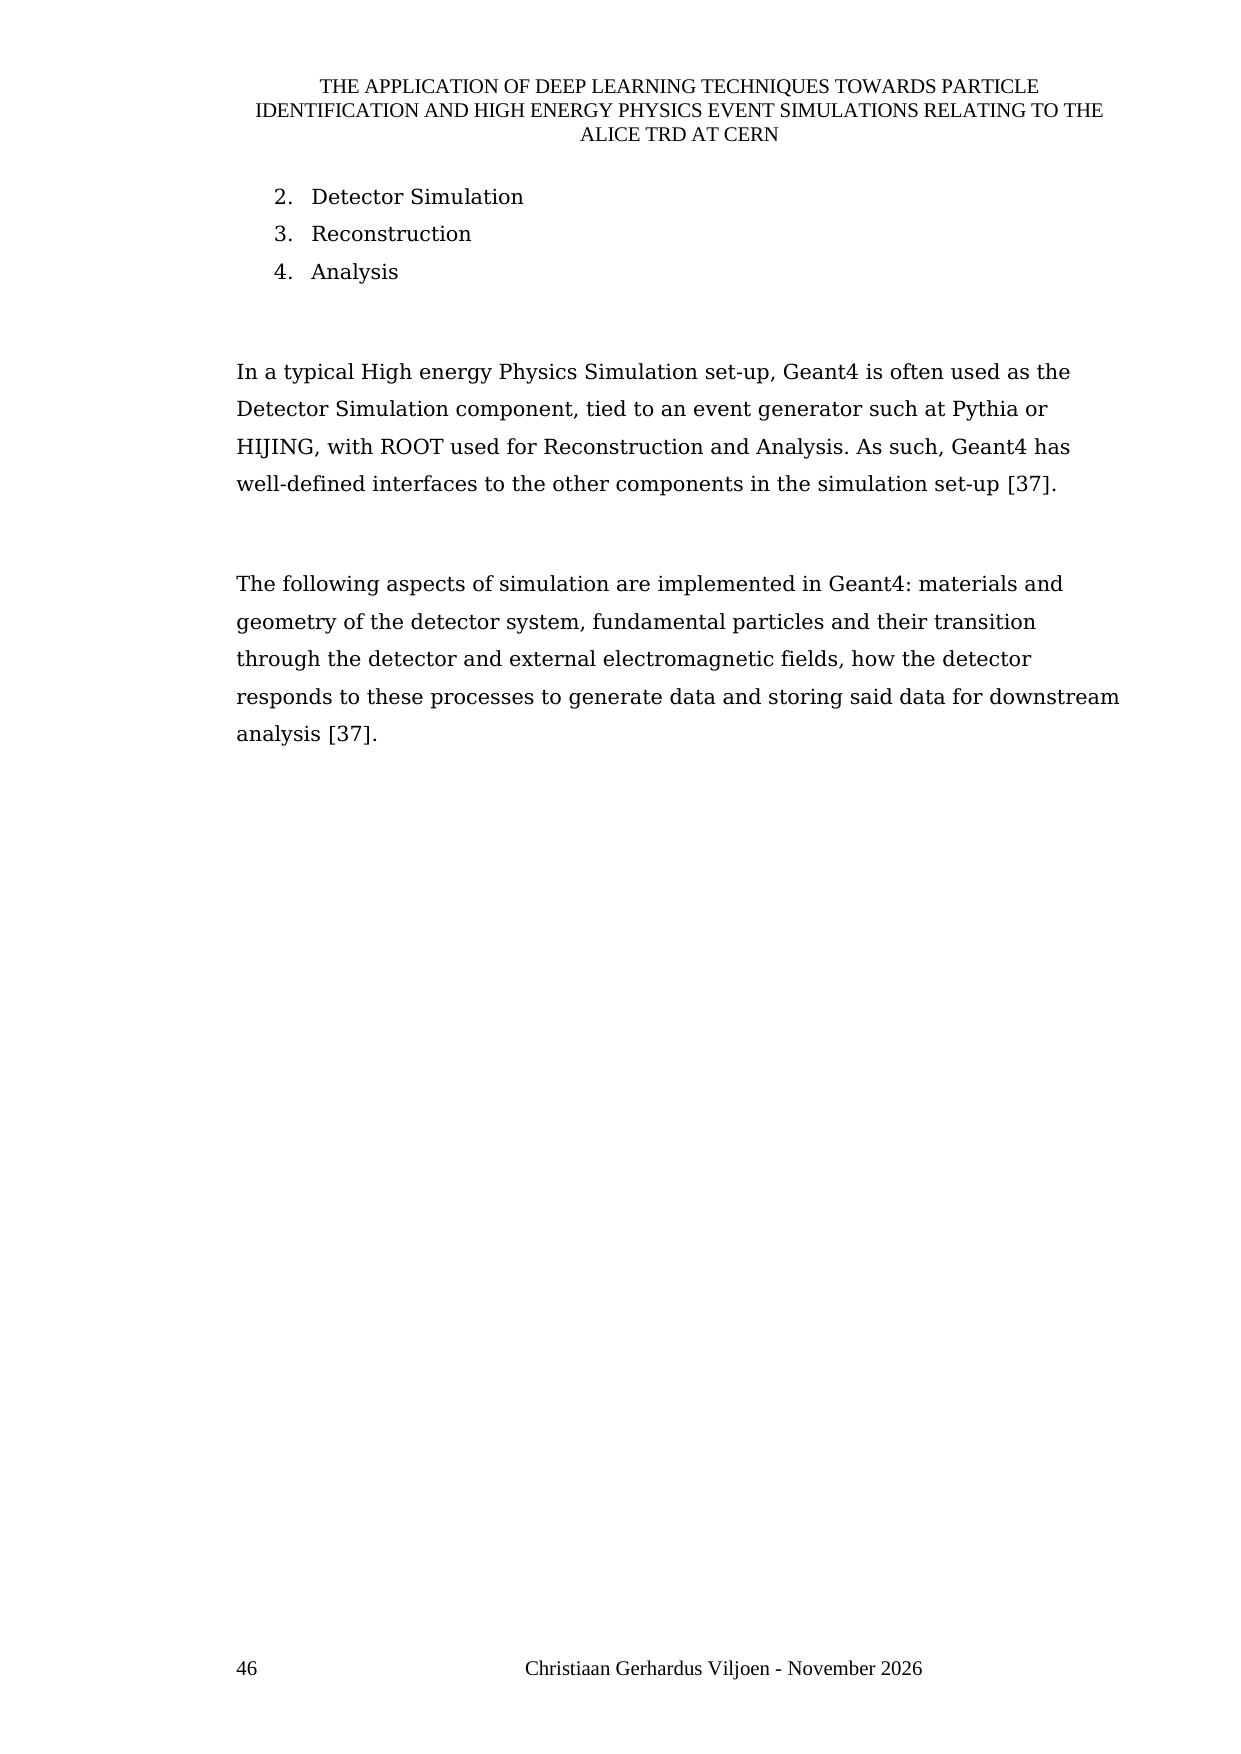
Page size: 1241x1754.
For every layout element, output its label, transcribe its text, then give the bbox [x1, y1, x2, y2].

text In a typical High energy Physics Simulation set-up, Geant4 is often used as the Detector Simulation component, tied to an event generator such at Pythia or HIJING, with ROOT used for Reconstruction and Analysis. As such, Geant4 has well-defined interfaces to the other components in the simulation set-up . [236, 358, 1122, 496]
list Reconstruction [274, 221, 1122, 246]
text The following aspects of simulation are implemented in Geant4: materials and geometry of the detector system, fundamental particles and their transition through the detector and external electromagnetic fields, how the detector responds to these processes to generate data and storing said data for downstream analysis . [236, 571, 1122, 746]
list Analysis [274, 258, 1122, 283]
list Detector Simulation [274, 183, 1122, 208]
